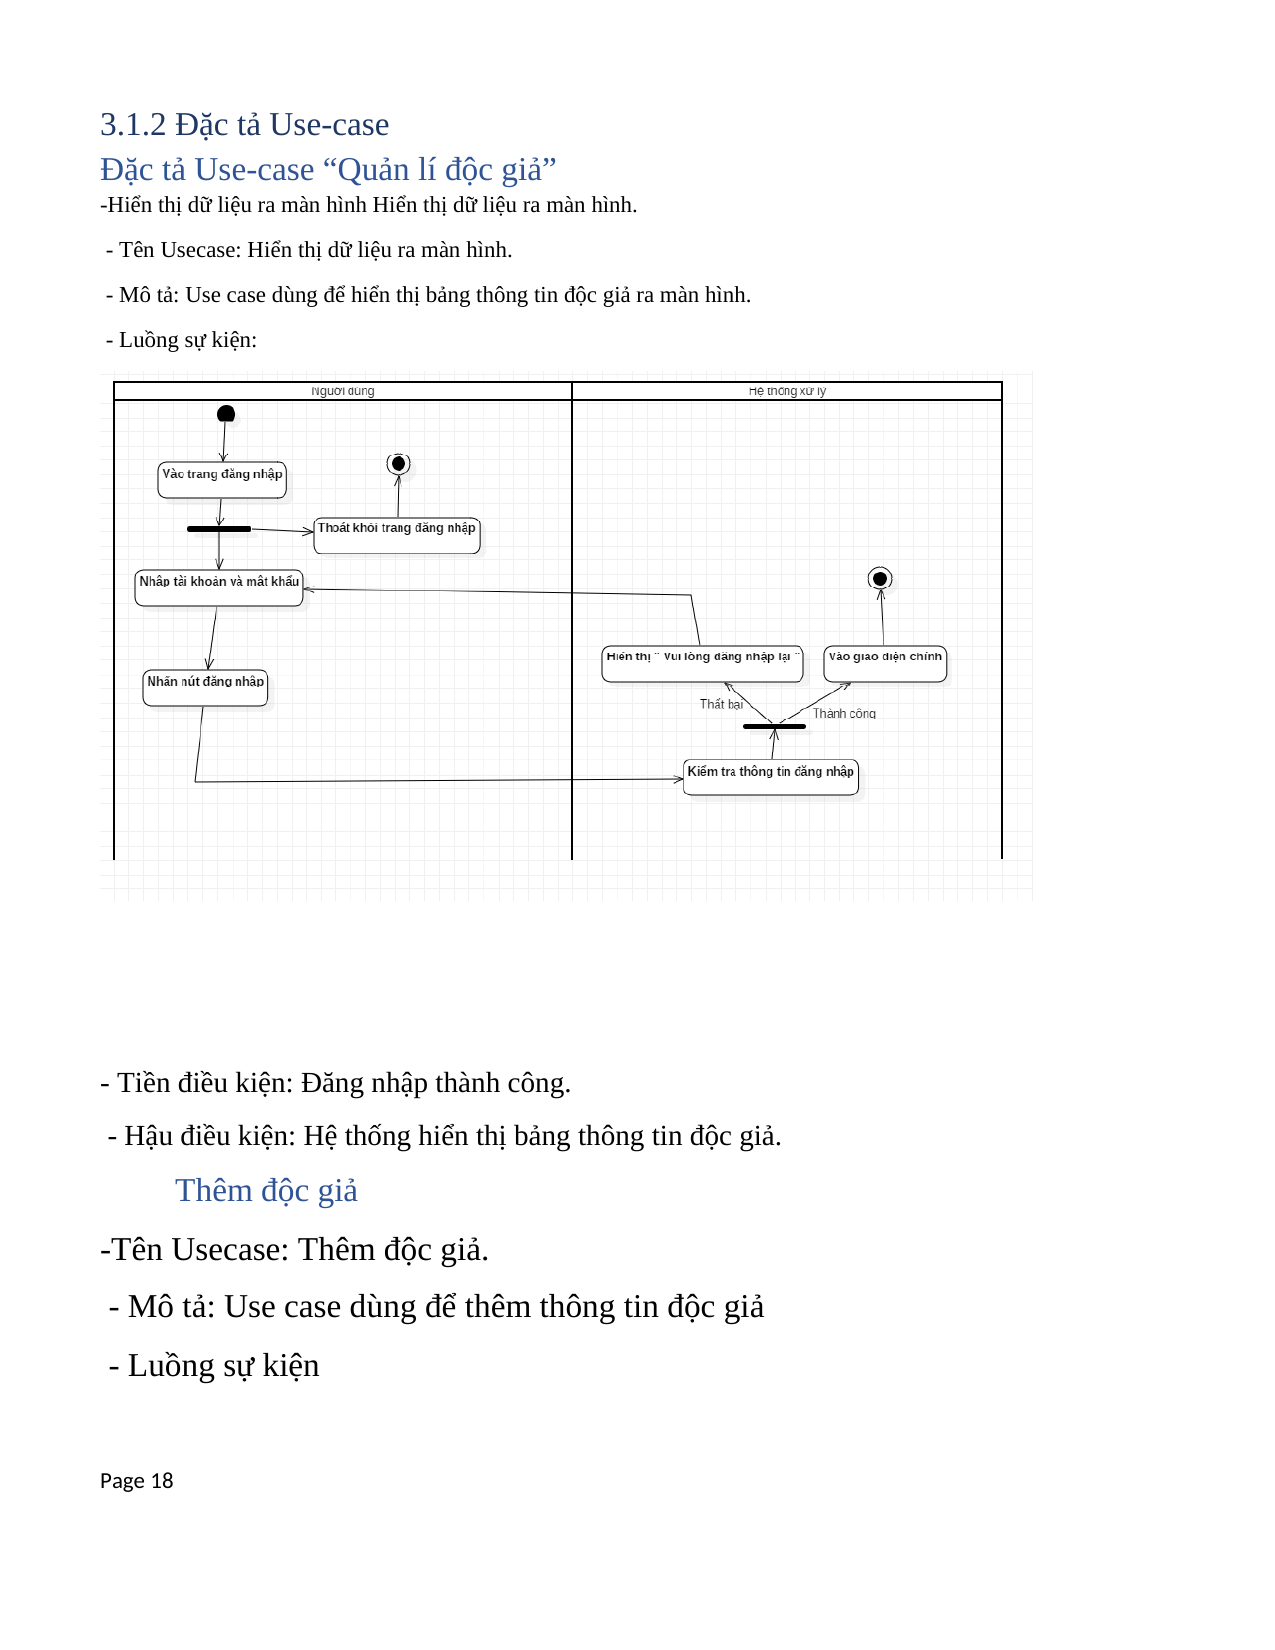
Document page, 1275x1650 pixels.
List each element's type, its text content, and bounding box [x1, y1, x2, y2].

text - Tiền điều kiện: Đăng nhập thành công. [100, 1065, 1237, 1099]
text - Luồng sự kiện: [100, 326, 1237, 352]
text - Mô tả: Use case dùng để thêm thông tin độc giả [100, 1287, 1237, 1325]
picture [100, 371, 1034, 1047]
text - Luồng sự kiện [100, 1345, 1237, 1383]
text - Mô tả: Use case dùng để hiển thị bảng thông tin độc giả ra màn hình. [100, 281, 1237, 307]
text - Hậu điều kiện: Hệ thống hiển thị bảng thông tin độc giả. [100, 1118, 1237, 1151]
subtitle 3.1.2 Đặc tả Use-case [100, 104, 1237, 142]
text -Tên Usecase: Thêm độc giả. [100, 1229, 1237, 1267]
text Thêm độc giả [100, 1171, 1237, 1209]
subtitle Đặc tả Use-case “Quản lí độc giả” [100, 149, 1237, 188]
text -Hiển thị dữ liệu ra màn hình Hiển thị dữ liệu ra màn hình. [100, 191, 1237, 217]
text - Tên Usecase: Hiển thị dữ liệu ra màn hình. [100, 236, 1237, 262]
